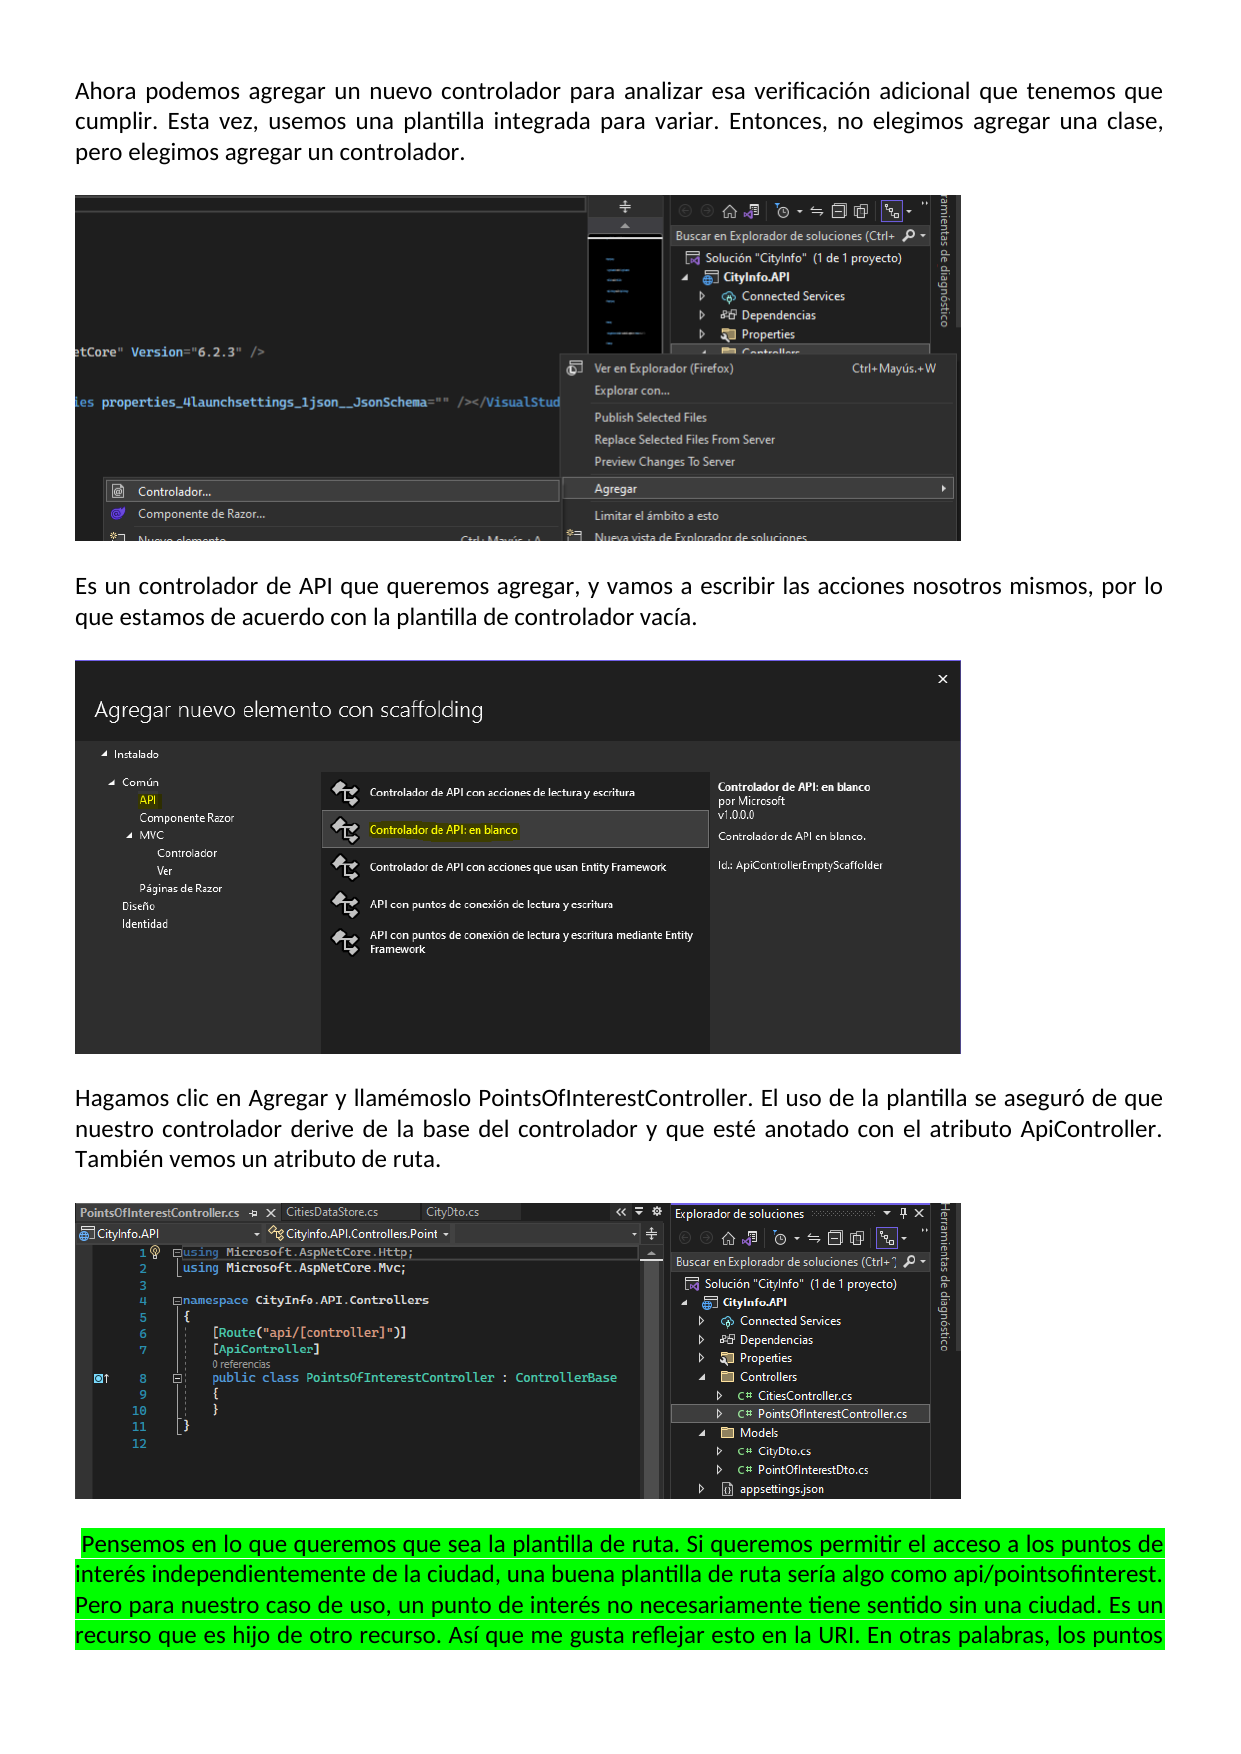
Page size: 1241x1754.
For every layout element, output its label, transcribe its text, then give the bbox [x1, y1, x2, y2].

picture [75, 195, 961, 541]
picture [75, 1203, 961, 1499]
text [75, 1528, 1165, 1559]
text Ahora podemos agregar un nuevo controlador para analizar esa verificación adicional que tenemos que cumplir. Esta vez, usemos una plantilla integrada para variar. Entonces, no elegimos agregar una clase, pero elegimos agregar un controlador. [75, 75, 1165, 167]
picture [75, 660, 961, 1054]
text Es un controlador de API que queremos agregar, y vamos a escribir las acciones nosotros mismos, por lo que estamos de acuerdo con la plantilla de controlador vacía. [75, 570, 1165, 631]
text Hagamos clic en Agregar y llamémoslo PointsOfInterestController. El uso de la plantilla se aseguró de que nuestro controlador derive de la base del controlador y que esté anotado con el atributo ApiController. También vemos un atributo de ruta. [75, 1082, 1165, 1174]
